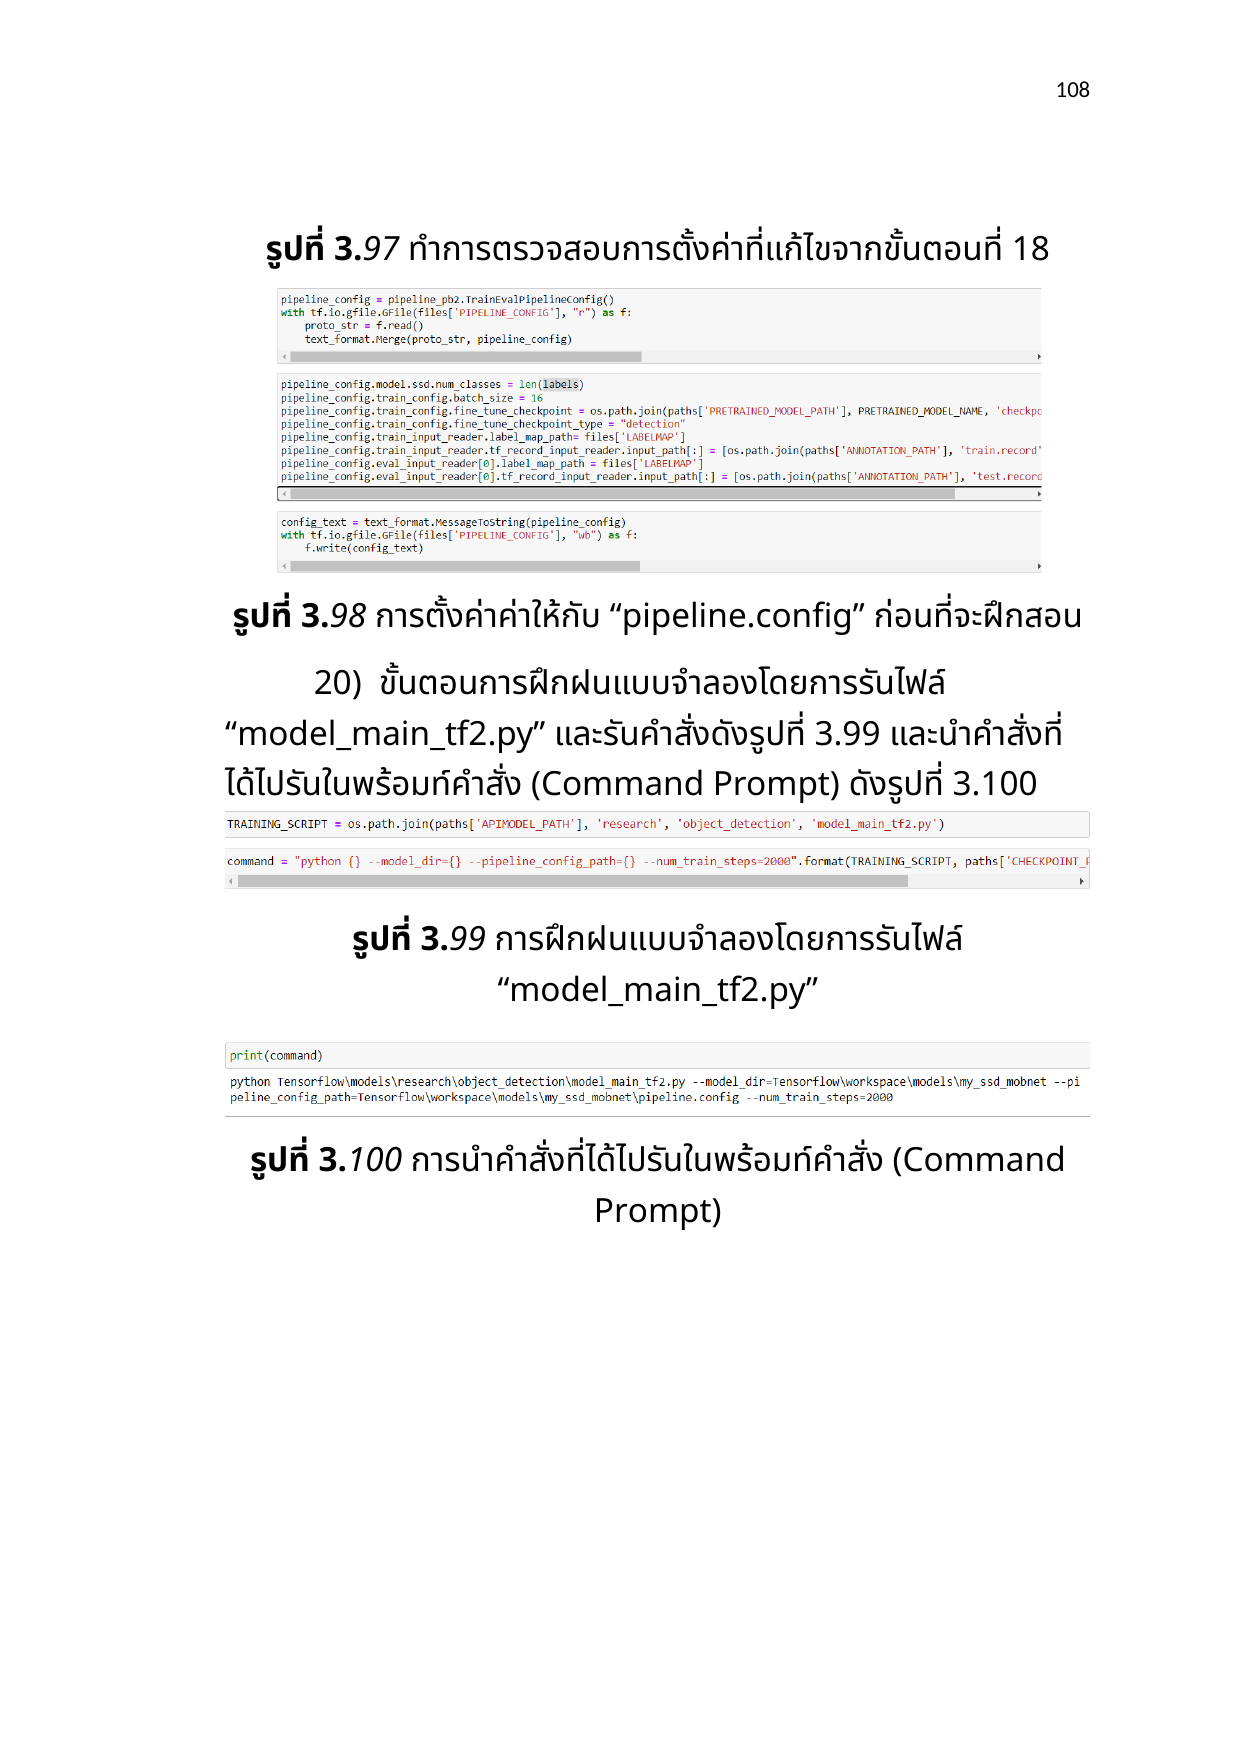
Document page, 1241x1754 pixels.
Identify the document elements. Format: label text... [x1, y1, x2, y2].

picture [273, 288, 1042, 573]
text รูปที่ 3.98 การตั้งค่าค่าให้กับ “pipeline.config” ก่อนที่จะฝึกสอน [225, 592, 1090, 642]
text รูปที่ 3.99 การฝึกฝนแบบจำลองโดยการรันไฟล์ “model_main_tf2.py” [225, 915, 1090, 1016]
text รูปที่ 3.100 การนำคำสั่งที่ได้ไปรันในพร้อมท์คำสั่ง (Command Prompt) [225, 1136, 1090, 1232]
text รูปที่ 3.97 ทำการตรวจสอบการตั้งค่าที่แก้ไขจากขั้นตอนที่ 18 [225, 225, 1090, 276]
text 20) ขั้นตอนการฝึกฝนแบบจำลองโดยการรันไฟล์ “model_main_tf2.py” และรันคำสั่งดังรูปที่ 3.99 และนำคำสั่งที่ได้ไปรันในพร้อมท์คำสั่ง (Command Prompt) ดังรูปที่ 3.100 [225, 659, 1090, 810]
picture [225, 810, 1091, 896]
picture [225, 1041, 1091, 1118]
